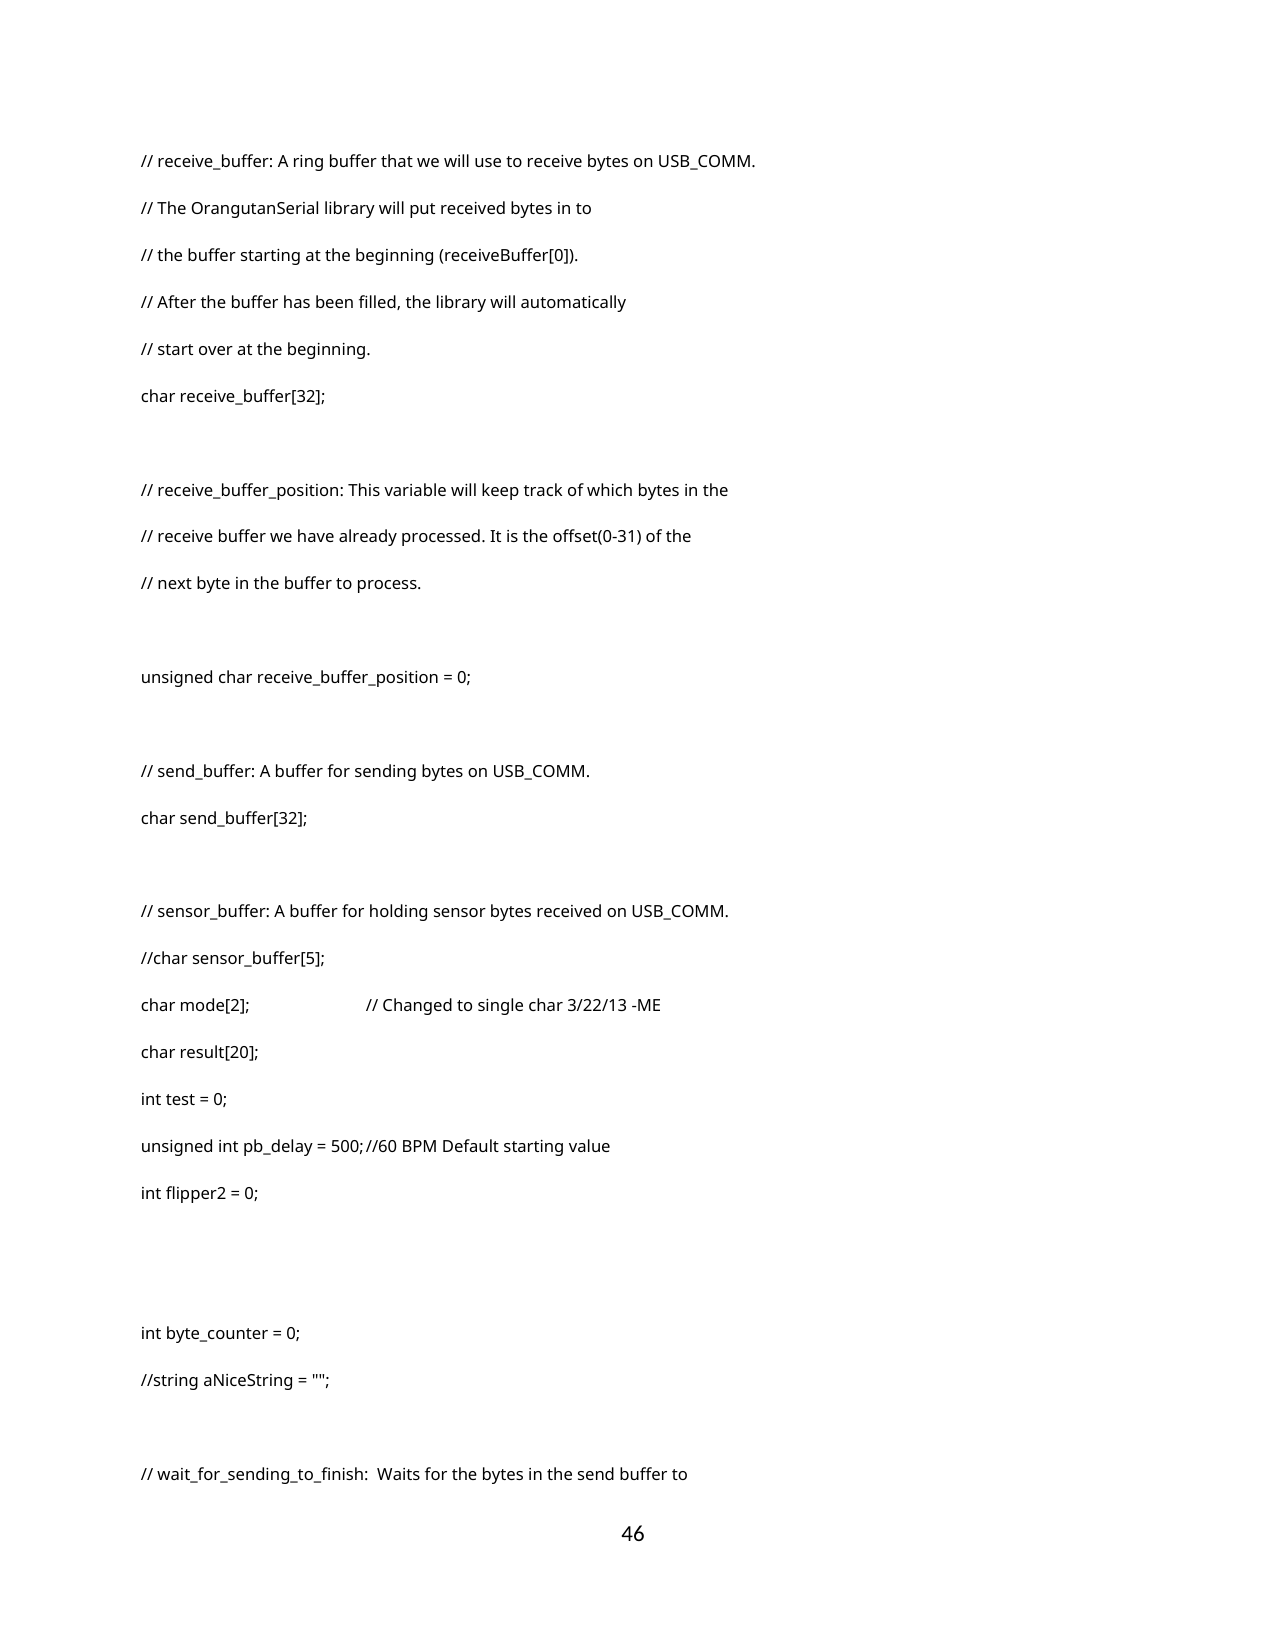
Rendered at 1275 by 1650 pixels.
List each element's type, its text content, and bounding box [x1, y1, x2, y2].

text char send_buffer[32]; [141, 806, 1125, 829]
text unsigned char receive_buffer_position = 0; [141, 666, 1125, 688]
text // After the buffer has been filled, the library will automatically [141, 291, 1125, 313]
text // the buffer starting at the beginning (receiveBuffer[0]). [141, 244, 1125, 266]
text unsigned int pb_delay = 500; //60 BPM Default starting value [141, 1134, 1125, 1157]
text // sensor_buffer: A buffer for holding sensor bytes received on USB_COMM. [141, 900, 1125, 923]
text int test = 0; [141, 1087, 1125, 1110]
text //char sensor_buffer[5]; [141, 947, 1125, 969]
text // wait_for_sending_to_finish: Waits for the bytes in the send buffer to [141, 1462, 1125, 1485]
text int flipper2 = 0; [141, 1181, 1125, 1204]
text int byte_counter = 0; [141, 1322, 1125, 1344]
text // The OrangutanSerial library will put received bytes in to [141, 197, 1125, 219]
text // start over at the beginning. [141, 337, 1125, 360]
text char result[20]; [141, 1041, 1125, 1063]
text char mode[2]; // Changed to single char 3/22/13 -ME [141, 994, 1125, 1016]
text // receive buffer we have already processed. It is the offset(0-31) of the [141, 525, 1125, 548]
text // next byte in the buffer to process. [141, 572, 1125, 594]
text //string aNiceString = ""; [141, 1369, 1125, 1391]
text // send_buffer: A buffer for sending bytes on USB_COMM. [141, 759, 1125, 782]
text // receive_buffer: A ring buffer that we will use to receive bytes on USB_COMM. [141, 150, 1125, 173]
text char receive_buffer[32]; [141, 384, 1125, 407]
text // receive_buffer_position: This variable will keep track of which bytes in the [141, 478, 1125, 501]
